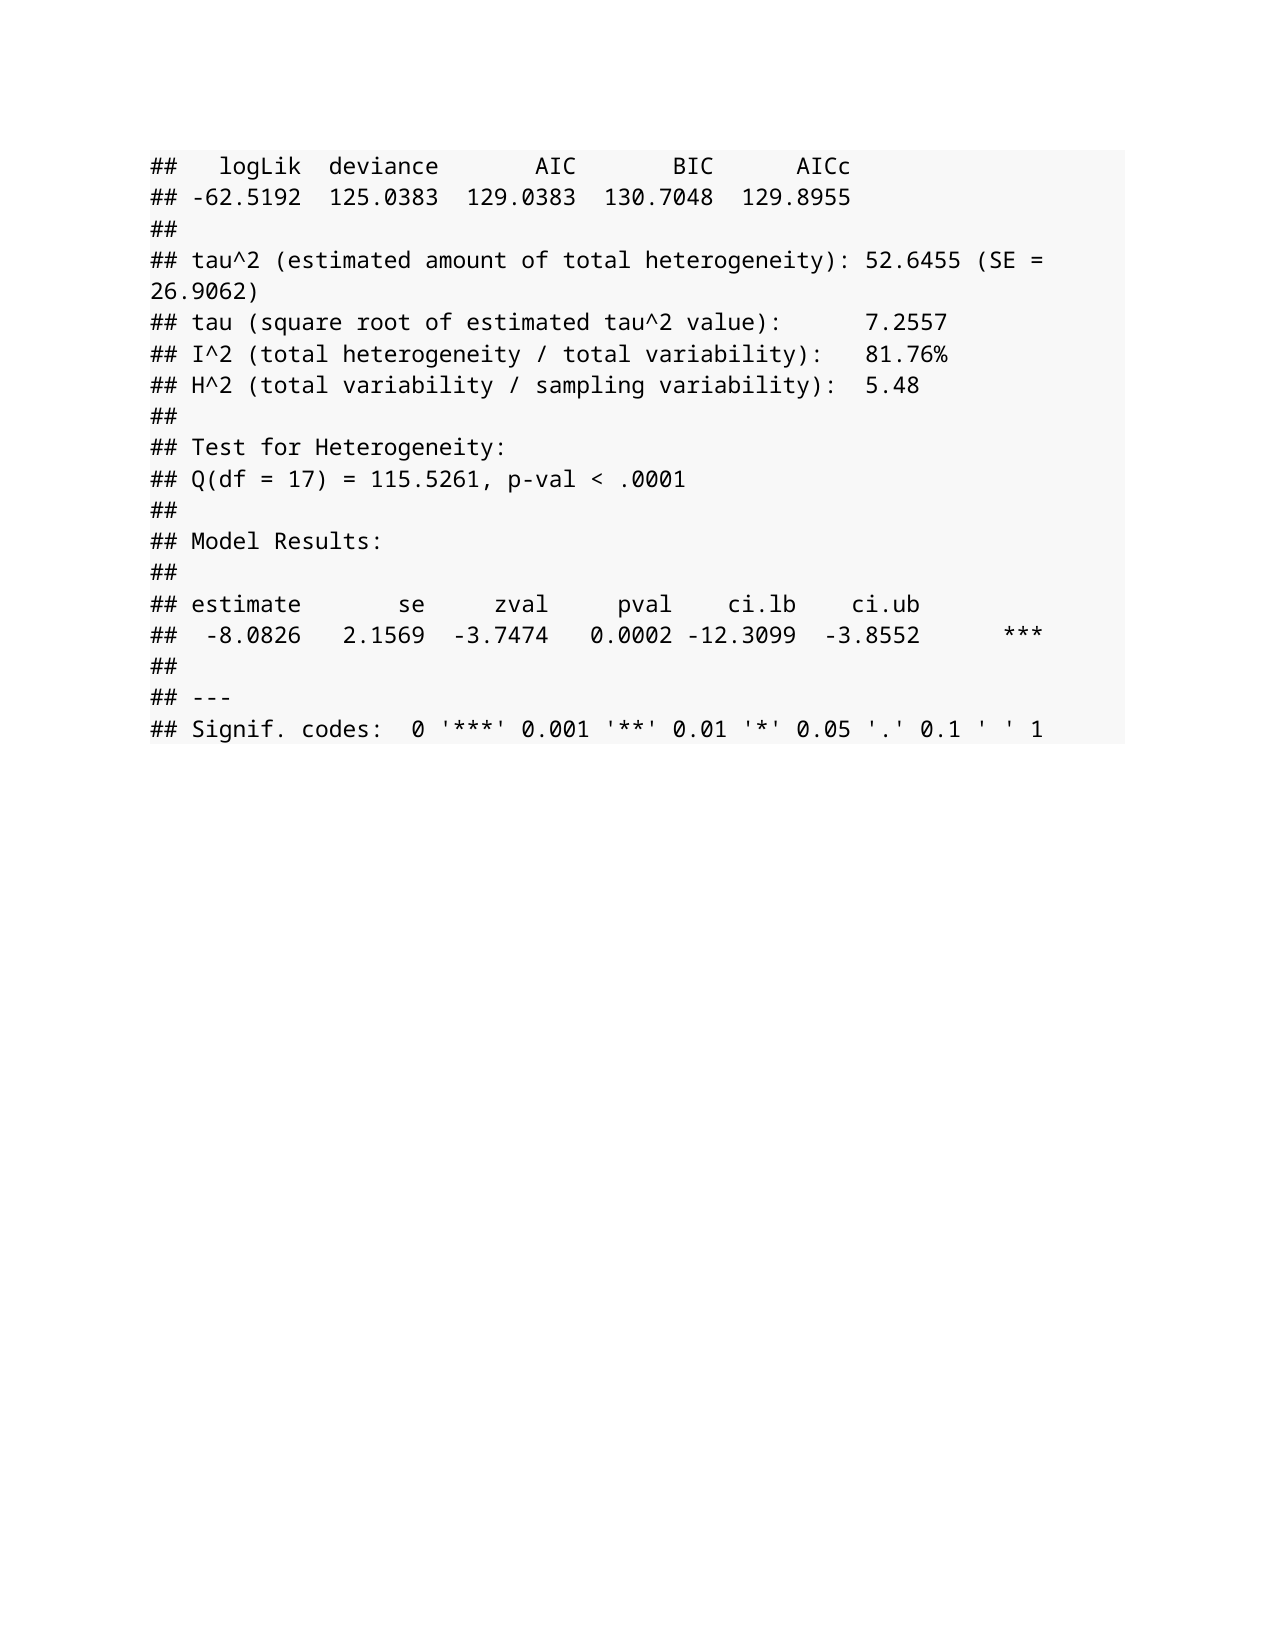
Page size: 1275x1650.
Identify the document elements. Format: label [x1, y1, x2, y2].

text [150, 150, 1125, 744]
